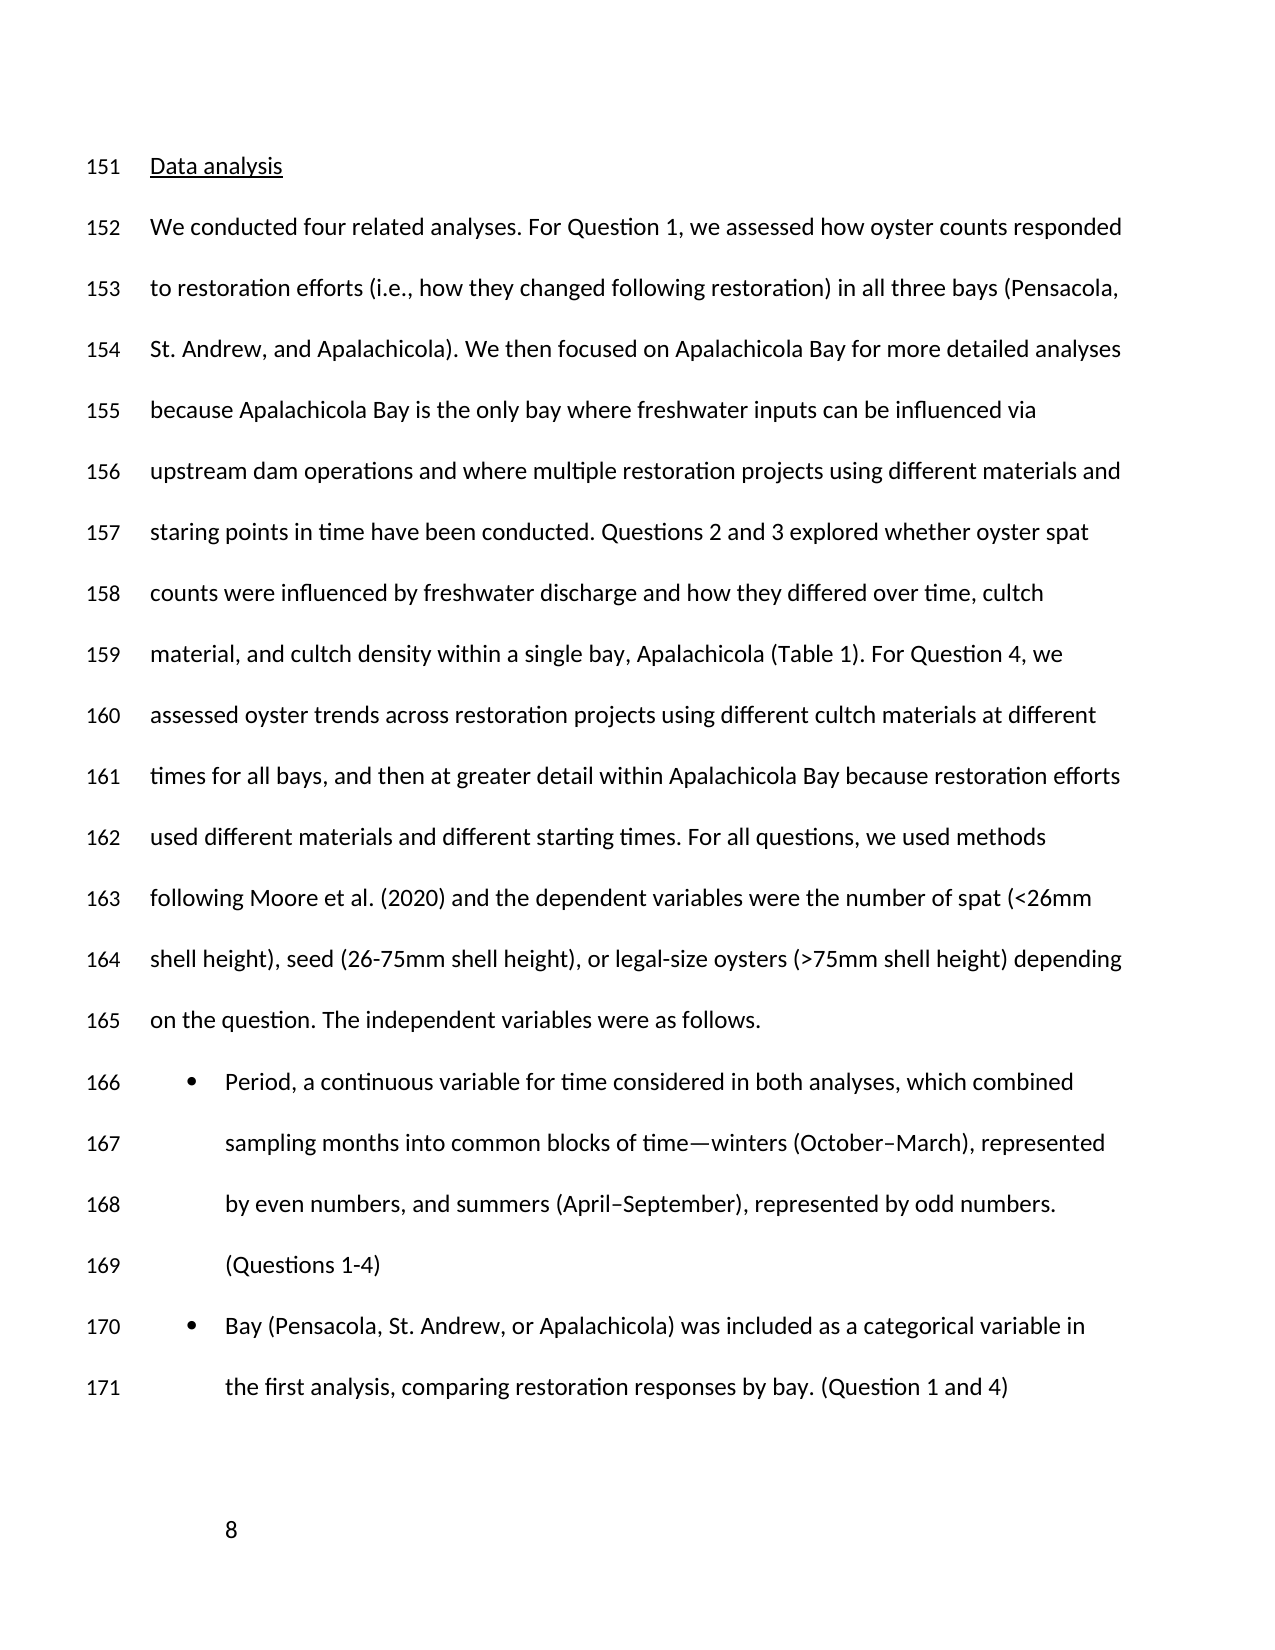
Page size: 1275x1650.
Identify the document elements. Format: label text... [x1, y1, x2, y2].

list Bay (Pensacola, St. Andrew, or Apalachicola) was included as a categorical variable in the first analysis, comparing restoration responses by bay. (Question 1 and 4) [187, 1310, 1125, 1401]
subtitle Data analysis [150, 150, 1125, 181]
text We conducted four related analyses. For Question 1, we assessed how oyster counts responded to restoration efforts (i.e., how they changed following restoration) in all three bays (Pensacola, St. Andrew, and Apalachicola). We then focused on Apalachicola Bay for more detailed analyses because Apalachicola Bay is the only bay where freshwater inputs can be influenced via upstream dam operations and where multiple restoration projects using different materials and staring points in time have been conducted. Questions 2 and 3 explored whether oyster spat counts were influenced by freshwater discharge and how they differed over time, cultch material, and cultch density within a single bay, Apalachicola (Table 1). For Question 4, we assessed oyster trends across restoration projects using different cultch materials at different times for all bays, and then at greater detail within Apalachicola Bay because restoration efforts used different materials and different starting times. For all questions, we used methods following Moore et al. (2020) and the dependent variables were the number of spat (<26mm shell height), seed (26-75mm shell height), or legal-size oysters (>75mm shell height) depending on the question. The independent variables were as follows. [150, 211, 1125, 1035]
list Period, a continuous variable for time considered in both analyses, which combined sampling months into common blocks of time—winters (October–March), represented by even numbers, and summers (April–September), represented by odd numbers. (Questions 1-4) [187, 1066, 1125, 1279]
